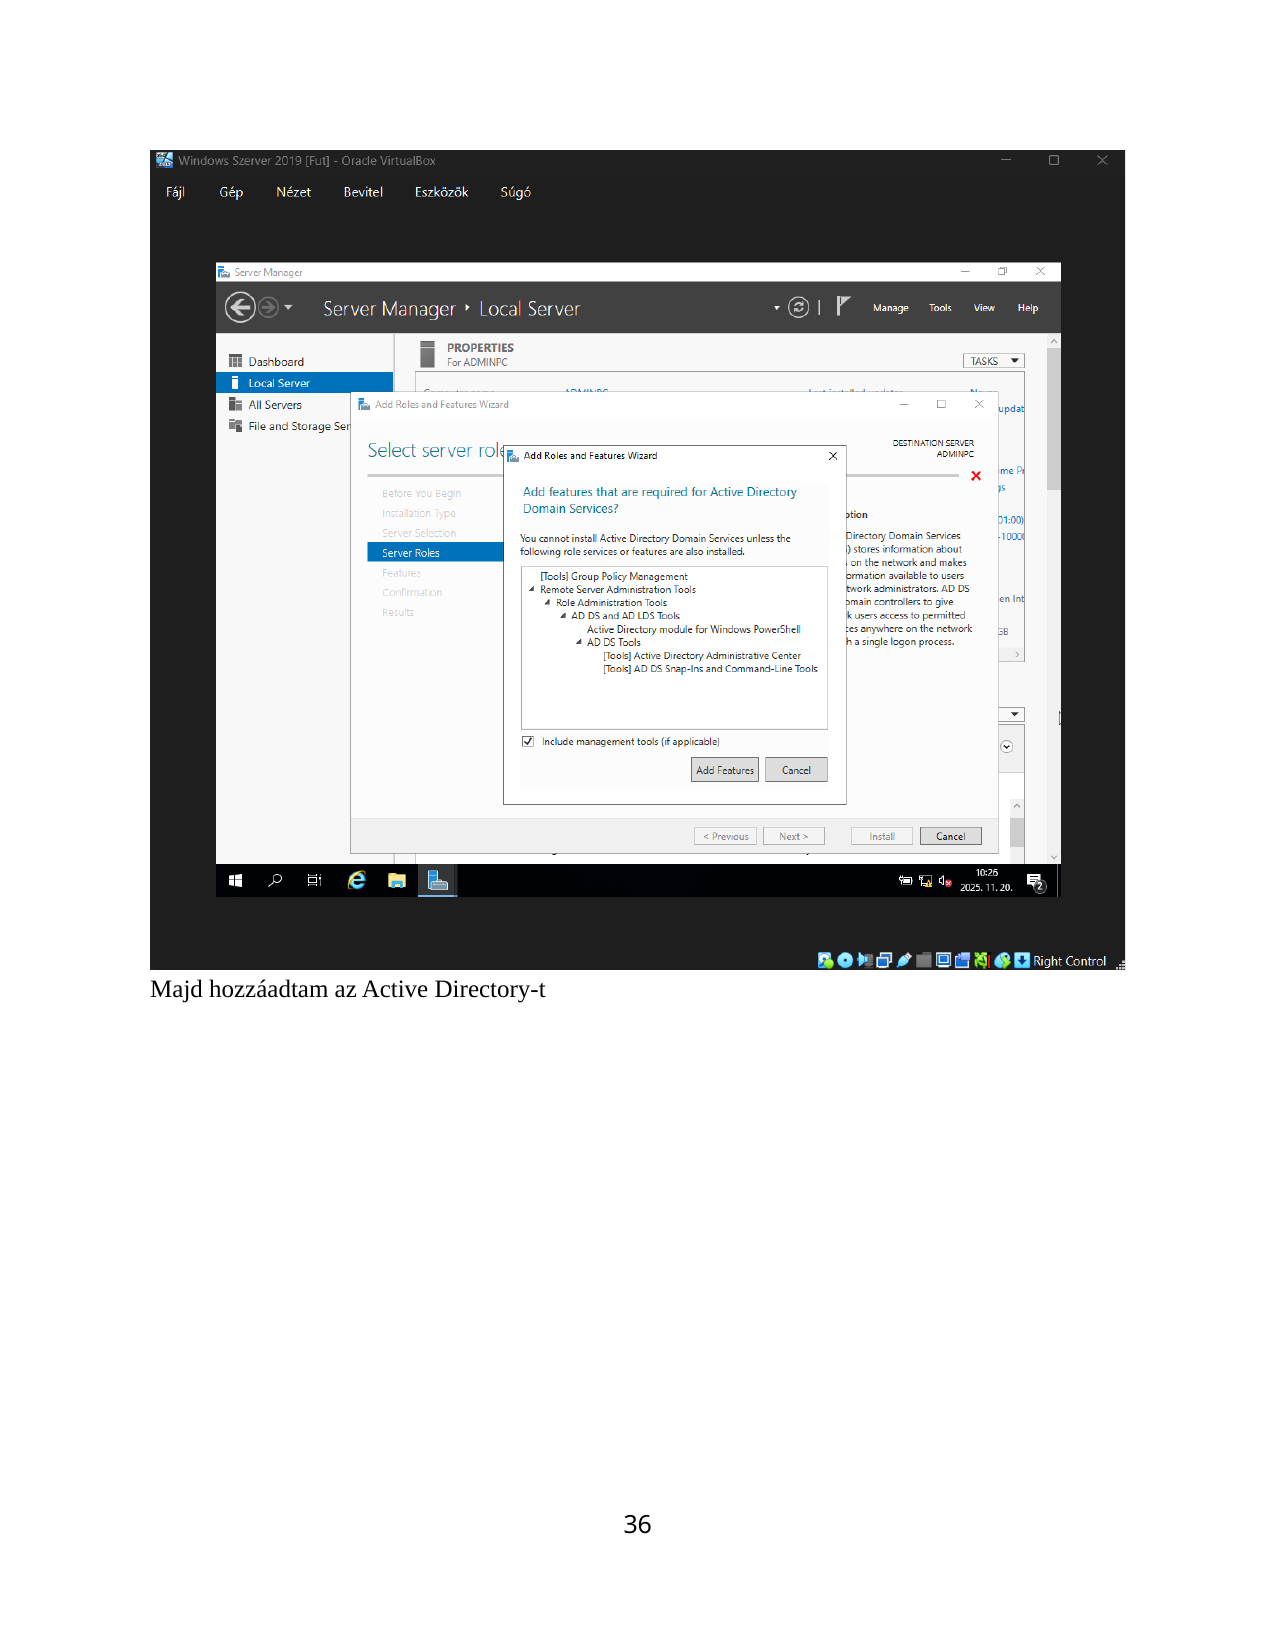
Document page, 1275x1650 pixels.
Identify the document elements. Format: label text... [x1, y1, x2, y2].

picture [150, 150, 1125, 970]
text Majd hozzáadtam az Active Directory-t [150, 970, 1125, 1003]
